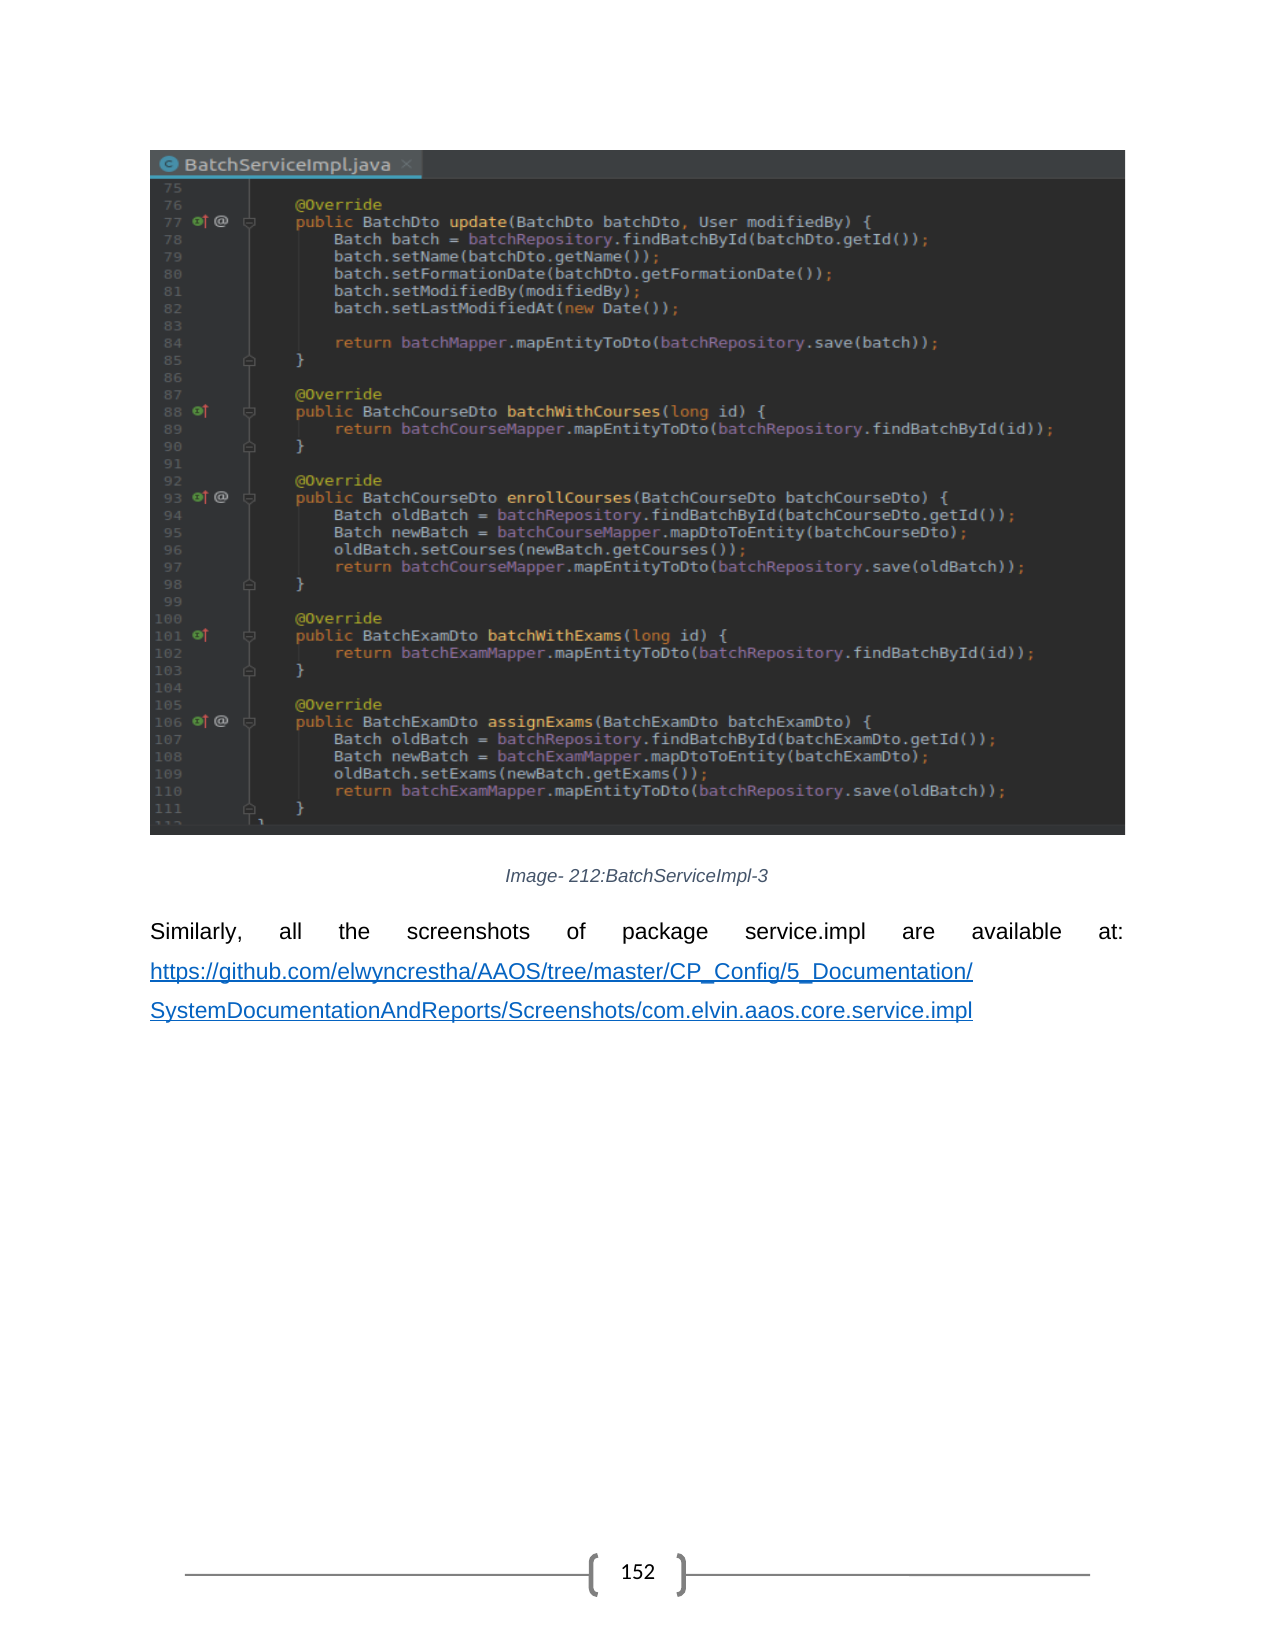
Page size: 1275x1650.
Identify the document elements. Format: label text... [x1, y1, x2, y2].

text Image- 212:BatchServiceImpl-3 [150, 865, 1125, 887]
picture [150, 150, 1125, 835]
text Similarly, all the screenshots of package service.impl are available at: https://github.com/elwyncrestha/AAOS/tree/master/CP_Config/5_Documentation/SystemDocumentationAndReports/Screenshots/com.elvin.aaos.core.service.impl [150, 918, 1125, 1023]
